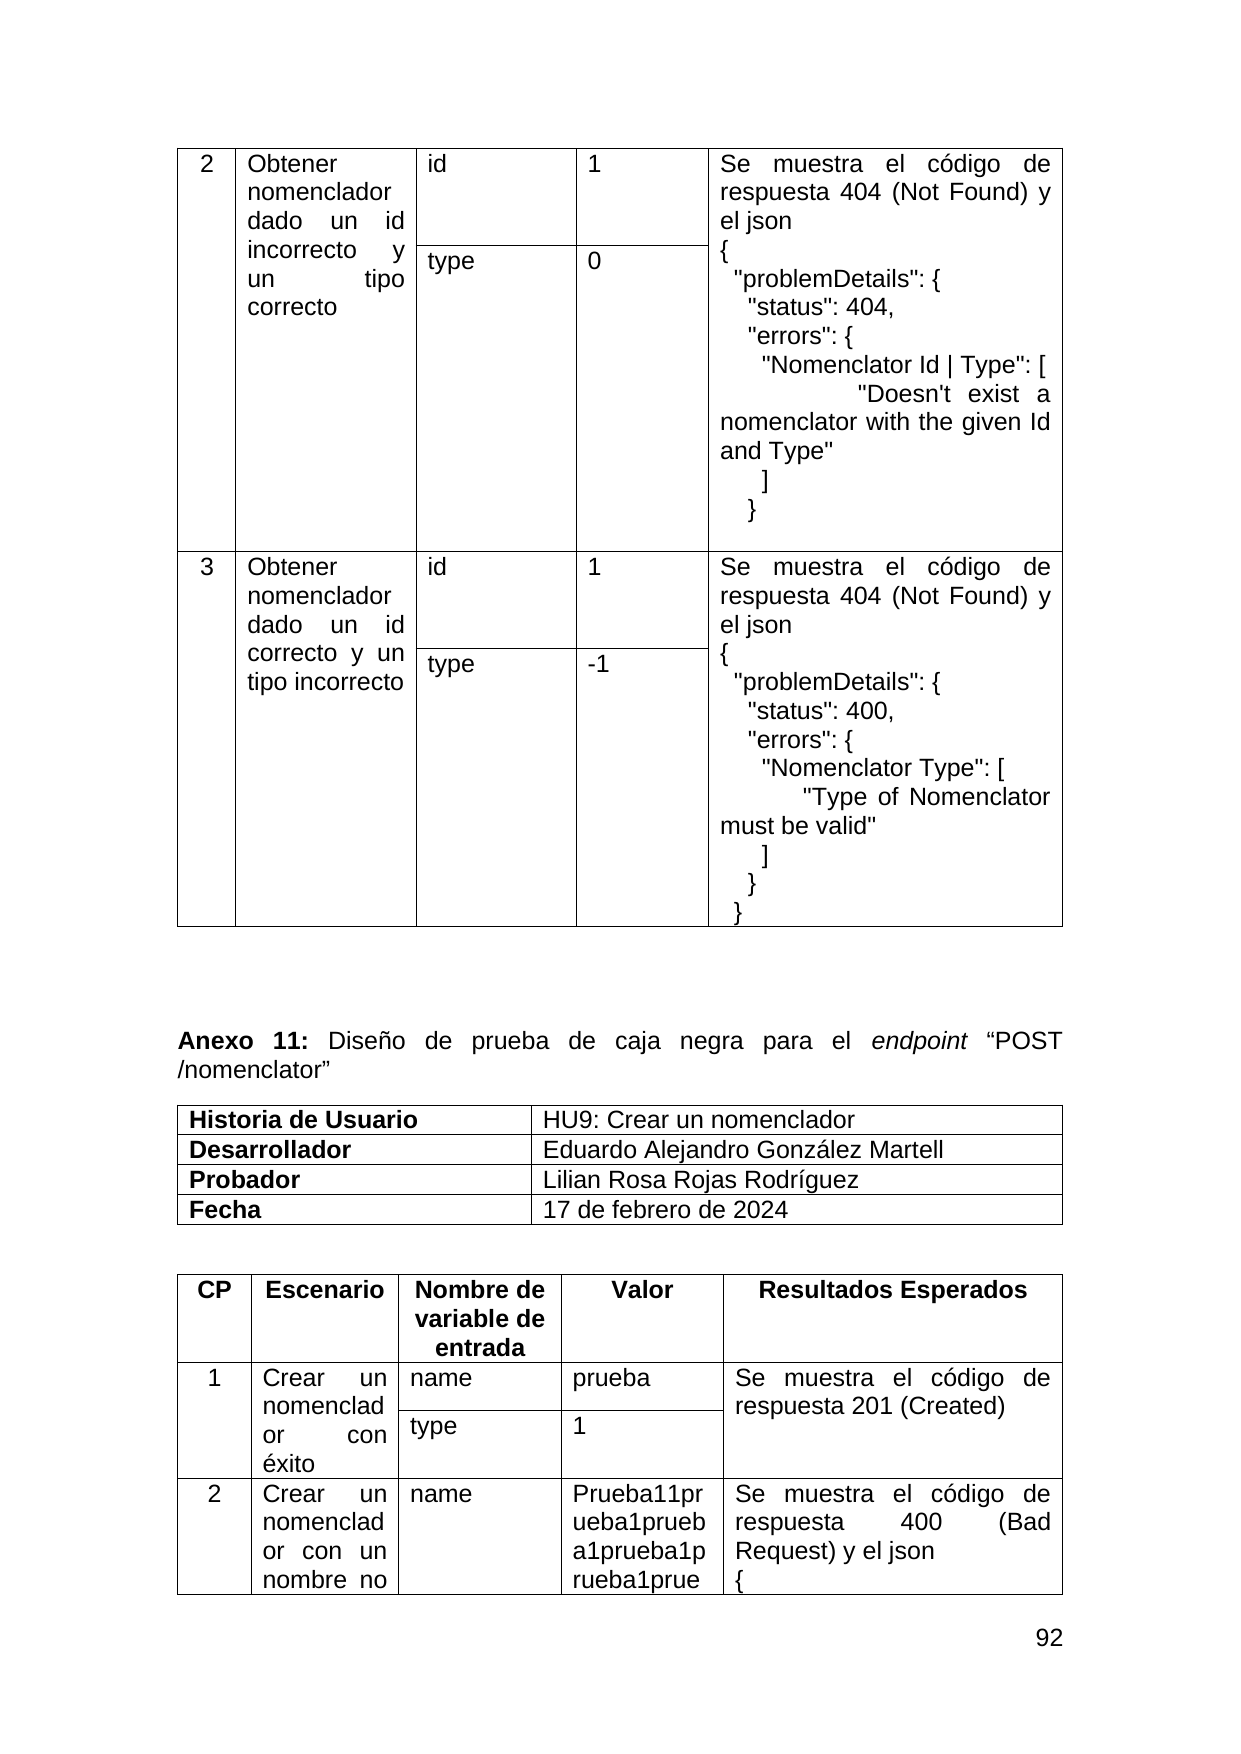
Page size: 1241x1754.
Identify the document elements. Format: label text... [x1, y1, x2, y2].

table_cell 3 [178, 552, 235, 926]
table_cell Eduardo Alejandro González Martell [532, 1135, 1062, 1164]
table_cell 0 [577, 246, 708, 551]
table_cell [562, 1479, 723, 1594]
table_header Nombre de variable de entrada [399, 1275, 561, 1362]
table_cell Obtener nomenclador dado un id correcto y un tipo incorrecto [236, 552, 416, 926]
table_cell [252, 1479, 398, 1594]
table_cell 1 [562, 1411, 723, 1478]
table_cell Obtener nomenclador dado un id incorrecto y un tipo correcto [236, 149, 416, 551]
table_cell name [399, 1363, 561, 1410]
table_header Escenario [252, 1275, 398, 1362]
table_cell 1 [577, 149, 708, 244]
table_cell id [417, 552, 576, 648]
table_cell type [417, 246, 576, 551]
table_cell name [399, 1479, 561, 1594]
table_cell -1 [577, 649, 708, 926]
table_cell 2 [178, 149, 235, 551]
table_cell Lilian Rosa Rojas Rodríguez [532, 1165, 1062, 1194]
table_cell 1 [577, 552, 708, 648]
table_cell type [399, 1411, 561, 1478]
text Anexo 11: Diseño de prueba de caja negra para el endpoint “POST /nomenclator” [177, 1026, 1063, 1084]
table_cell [724, 1479, 1062, 1594]
table_header CP [178, 1275, 251, 1362]
table_header HU9: Crear un nomenclador [532, 1106, 1062, 1134]
table_cell Crear un nomenclador con éxito [252, 1363, 398, 1478]
table_header Resultados Esperados [724, 1275, 1062, 1362]
table_cell Se muestra el código de respuesta 404 (Not Found) y el json { "problemDetails": { "status": 404, "errors": { "Nomenclator Id | Type": [ "Doesn't exist a nomenclator with the given Id and Type" ] } [709, 149, 1062, 551]
table_cell prueba [562, 1363, 723, 1410]
table_cell Desarrollador [178, 1135, 531, 1164]
table_cell 1 [178, 1363, 251, 1478]
table_header Valor [562, 1275, 723, 1362]
table_cell Se muestra el código de respuesta 404 (Not Found) y el json { "problemDetails": { "status": 400, "errors": { "Nomenclator Type": [ "Type of Nomenclator must be valid" ] } } [709, 552, 1062, 926]
table_header Historia de Usuario [178, 1106, 531, 1134]
table_cell type [417, 649, 576, 926]
table_cell id [417, 149, 576, 244]
table_cell 2 [178, 1479, 251, 1594]
table_cell Probador [178, 1165, 531, 1194]
table_cell 17 de febrero de 2024 [532, 1195, 1062, 1224]
table_cell Fecha [178, 1195, 531, 1224]
table_cell Se muestra el código de respuesta 201 (Created) [724, 1363, 1062, 1478]
